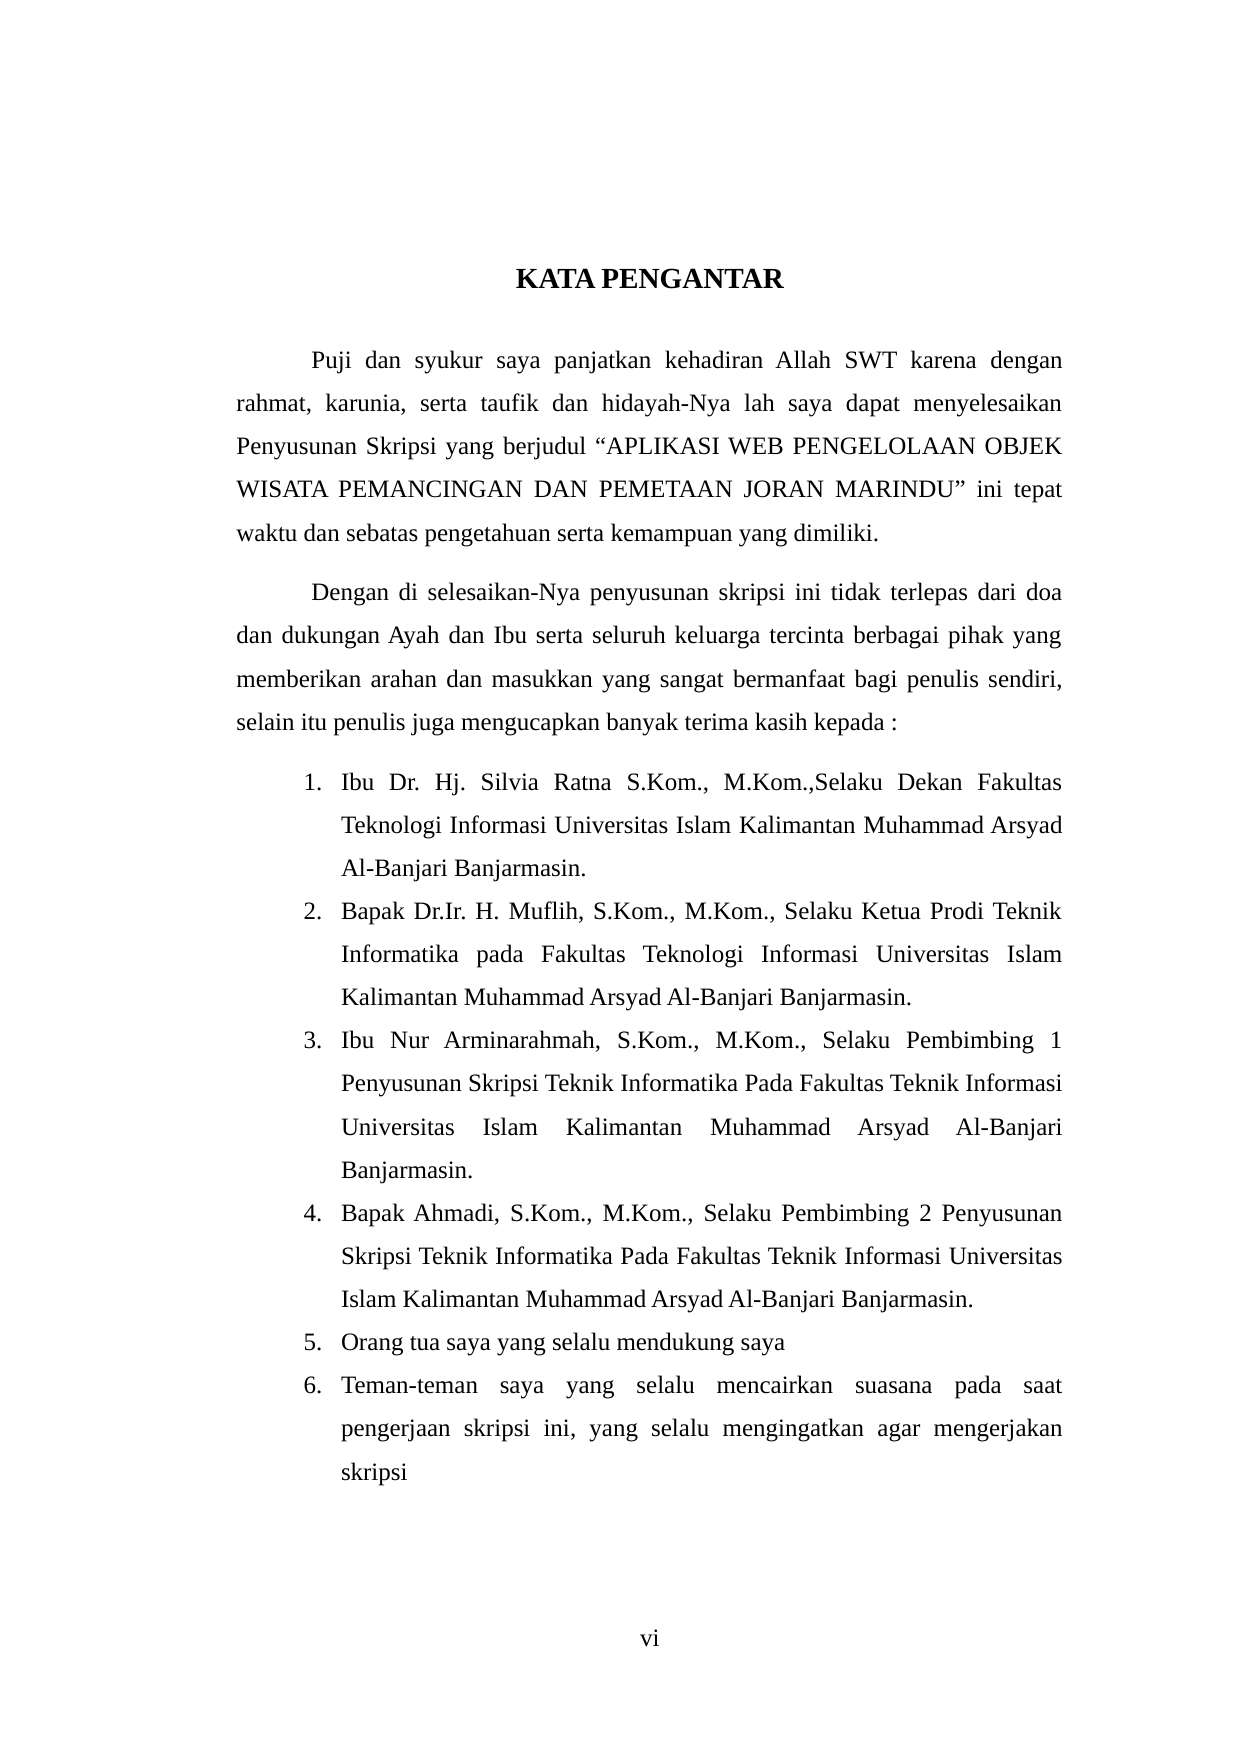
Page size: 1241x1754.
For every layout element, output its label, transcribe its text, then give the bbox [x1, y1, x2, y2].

list Teman-teman saya yang selalu mencairkan suasana pada saat pengerjaan skripsi ini, yang selalu mengingatkan agar mengerjakan skripsi [303, 1370, 1063, 1485]
text Dengan di selesaikan-Nya penyusunan skripsi ini tidak terlepas dari doa dan dukungan Ayah dan Ibu serta seluruh keluarga tercinta berbagai pihak yang memberikan arahan dan masukkan yang sangat bermanfaat bagi penulis sendiri, selain itu penulis juga mengucapkan banyak terima kasih kepada : [236, 577, 1063, 736]
list Bapak Ahmadi, S.Kom., M.Kom., Selaku Pembimbing 2 Penyusunan Skripsi Teknik Informatika Pada Fakultas Teknik Informasi Universitas Islam Kalimantan Muhammad Arsyad Al-Banjari Banjarmasin. [303, 1198, 1063, 1313]
list Orang tua saya yang selalu mendukung saya [303, 1327, 1063, 1356]
list Ibu Nur Arminarahmah, S.Kom., M.Kom., Selaku Pembimbing 1 Penyusunan Skripsi Teknik Informatika Pada Fakultas Teknik Informasi Universitas Islam Kalimantan Muhammad Arsyad Al-Banjari Banjarmasin. [303, 1025, 1063, 1183]
list Bapak Dr.Ir. H. Muflih, S.Kom., M.Kom., Selaku Ketua Prodi Teknik Informatika pada Fakultas Teknologi Informasi Universitas Islam Kalimantan Muhammad Arsyad Al-Banjari Banjarmasin. [303, 896, 1063, 1011]
list Ibu Dr. Hj. Silvia Ratna S.Kom., M.Kom.,Selaku Dekan Fakultas Teknologi Informasi Universitas Islam Kalimantan Muhammad Arsyad Al-Banjari Banjarmasin. [303, 767, 1063, 882]
subtitle KATA PENGANTAR [236, 261, 1063, 295]
text Puji dan syukur saya panjatkan kehadiran Allah SWT karena dengan rahmat, karunia, serta taufik dan hidayah-Nya lah saya dapat menyelesaikan Penyusunan Skripsi yang berjudul “APLIKASI WEB PENGELOLAAN OBJEK WISATA PEMANCINGAN DAN PEMETAAN JORAN MARINDU” ini tepat waktu dan sebatas pengetahuan serta kemampuan yang dimiliki. [236, 345, 1063, 546]
